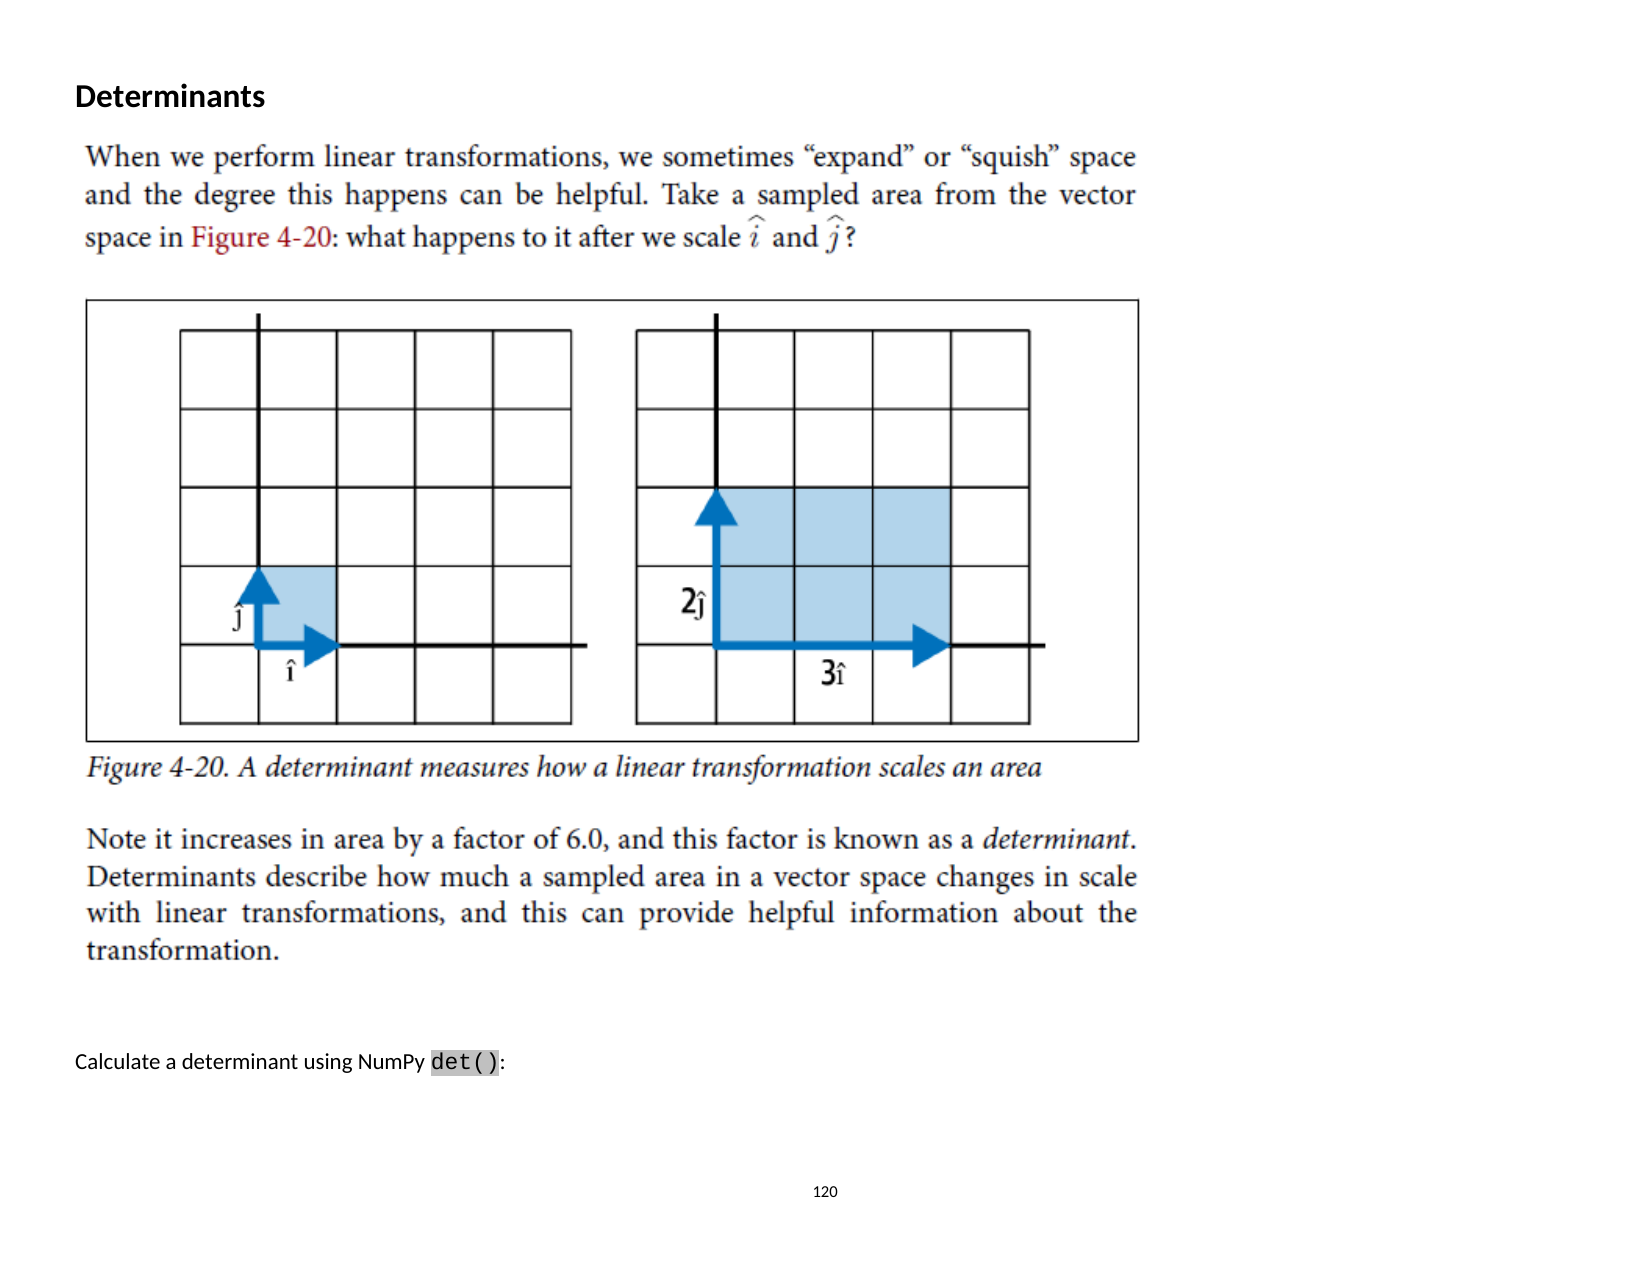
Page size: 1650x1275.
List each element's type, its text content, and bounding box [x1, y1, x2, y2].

text Determinants [75, 75, 1575, 116]
picture [75, 284, 1166, 982]
picture [75, 135, 1143, 266]
text Calculate a determinant using NumPy det(): [75, 1047, 1575, 1076]
